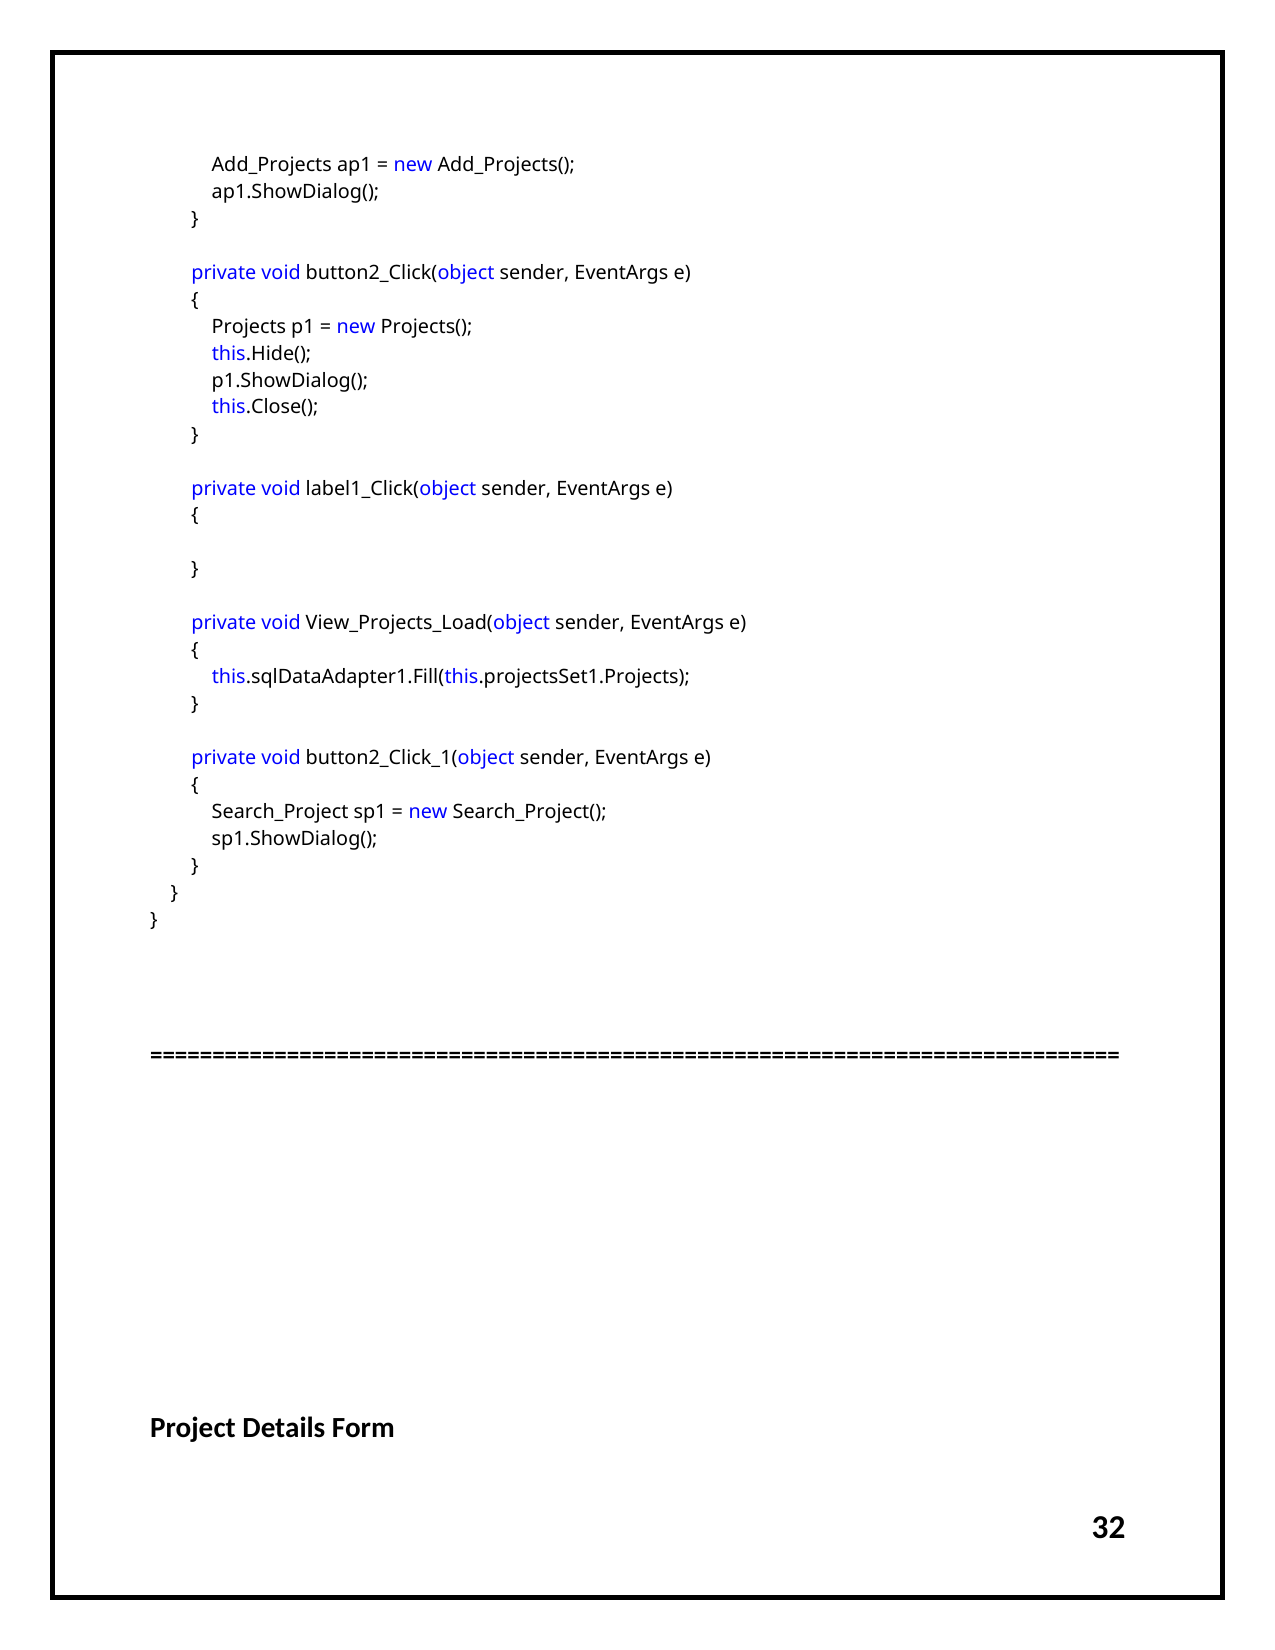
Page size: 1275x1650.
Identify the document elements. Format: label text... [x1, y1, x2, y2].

text } [150, 689, 1125, 717]
text { [150, 501, 1125, 528]
text Project Details Form [150, 1409, 1125, 1445]
text } [150, 204, 1125, 231]
text ============================================================================== [150, 1039, 1125, 1070]
text } [150, 878, 1125, 905]
text Search_Project sp1 = new Search_Project(); [150, 797, 1125, 824]
text } [150, 555, 1125, 582]
text } [150, 420, 1125, 447]
text { [150, 636, 1125, 663]
text } [150, 905, 1125, 932]
text Add_Projects ap1 = new Add_Projects(); [150, 150, 1125, 177]
text this.sqlDataAdapter1.Fill(this.projectsSet1.Projects); [150, 663, 1125, 689]
text private void button2_Click(object sender, EventArgs e) [150, 258, 1125, 285]
text private void View_Projects_Load(object sender, EventArgs e) [150, 609, 1125, 636]
text this.Hide(); [150, 339, 1125, 366]
text { [150, 285, 1125, 312]
text p1.ShowDialog(); [150, 366, 1125, 393]
text private void button2_Click_1(object sender, EventArgs e) [150, 743, 1125, 771]
text this.Close(); [150, 393, 1125, 420]
text private void label1_Click(object sender, EventArgs e) [150, 474, 1125, 501]
text Projects p1 = new Projects(); [150, 312, 1125, 339]
text } [150, 851, 1125, 878]
text { [150, 771, 1125, 797]
text sp1.ShowDialog(); [150, 824, 1125, 851]
text ap1.ShowDialog(); [150, 177, 1125, 204]
